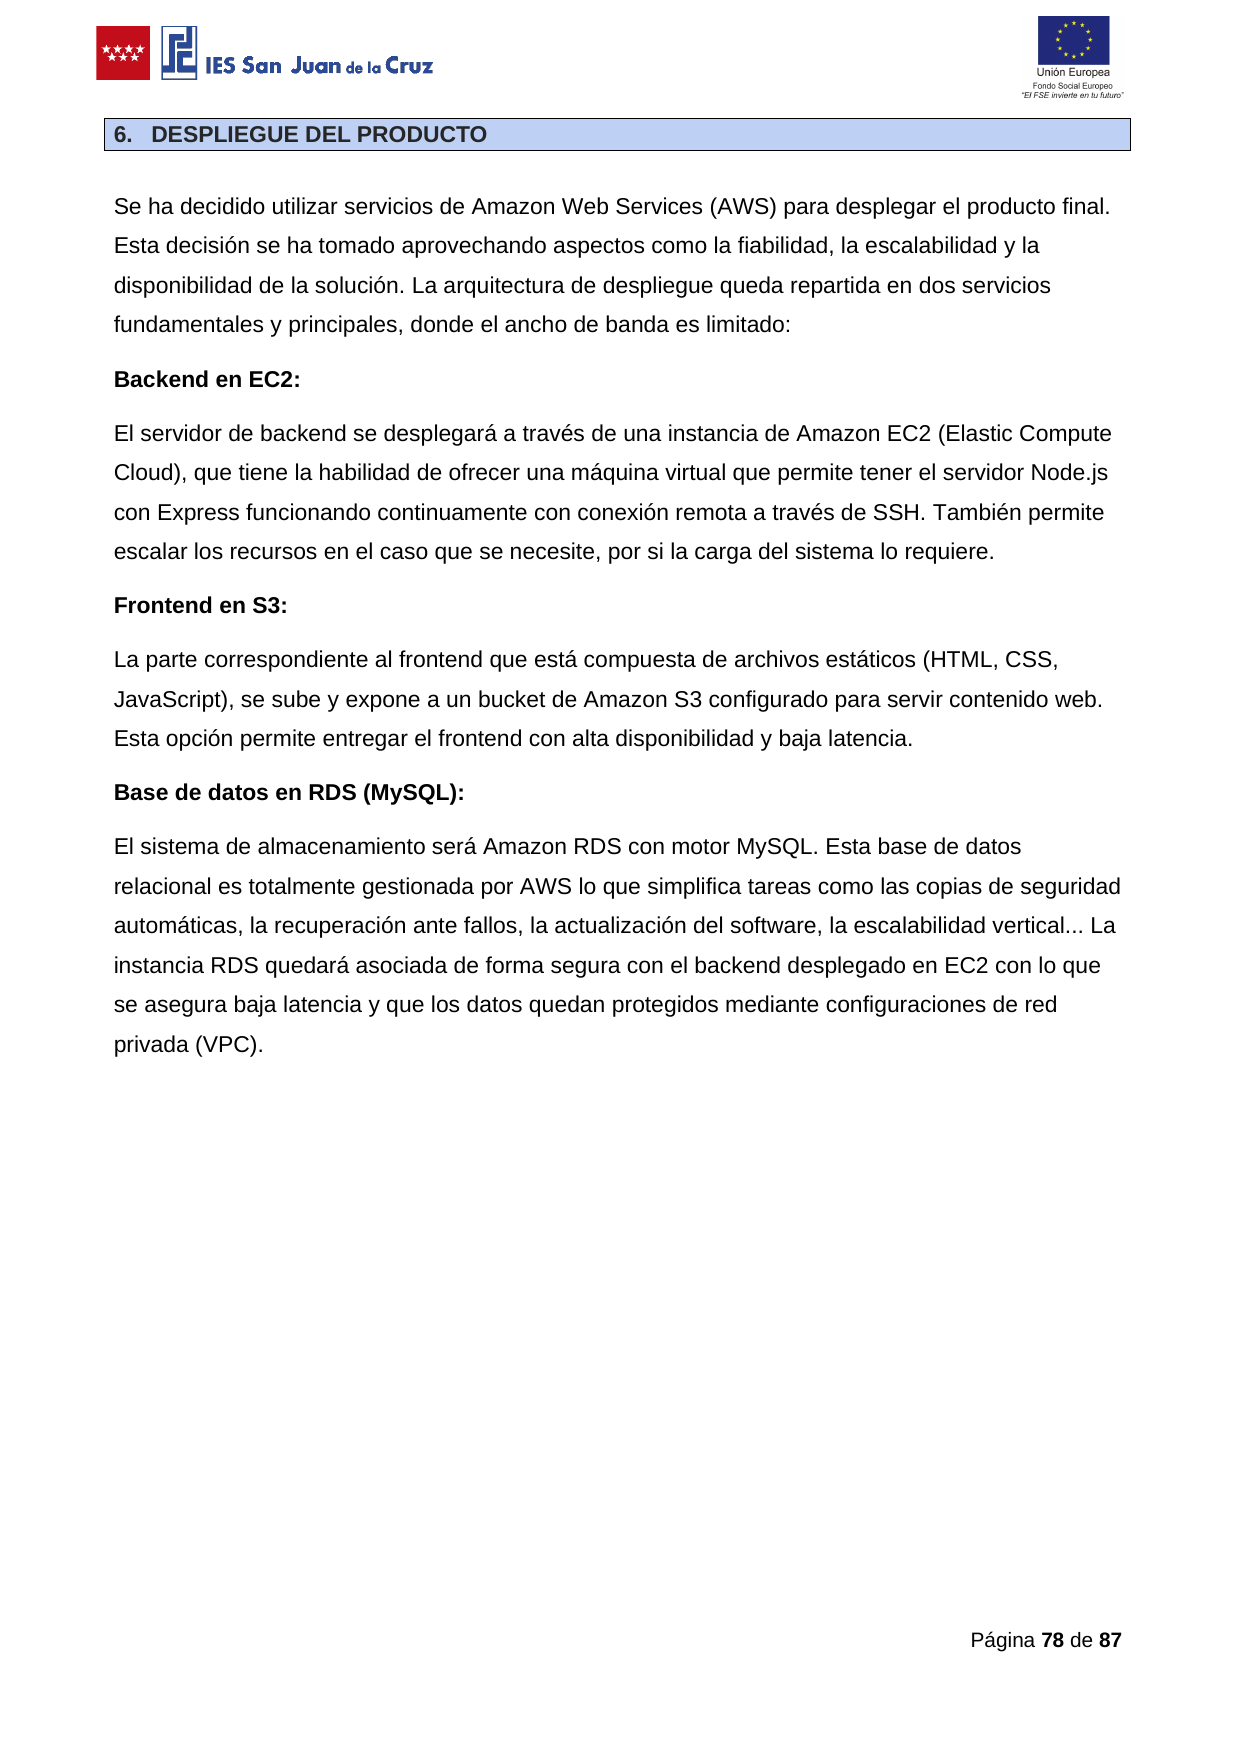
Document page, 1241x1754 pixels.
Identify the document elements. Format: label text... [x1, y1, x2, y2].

text La parte correspondiente al frontend que está compuesta de archivos estáticos (HTML, CSS, JavaScript), se sube y expone a un bucket de Amazon S3 configurado para servir contenido web. Esta opción permite entregar el frontend con alta disponibilidad y baja latencia. [113, 646, 1122, 751]
text El servidor de backend se desplegará a través de una instancia de Amazon EC2 (Elastic Compute Cloud), que tiene la habilidad de ofrecer una máquina virtual que permite tener el servidor Node.js con Express funcionando continuamente con conexión remota a través de SSH. También permite escalar los recursos en el caso que se necesite, por si la carga del sistema lo requiere. [113, 419, 1122, 564]
picture [205, 26, 433, 85]
subtitle DESPLIEGUE DEL PRODUCTO [105, 119, 1130, 150]
picture [96, 26, 198, 80]
text El sistema de almacenamiento será Amazon RDS con motor MySQL. Esta base de datos relacional es totalmente gestionada por AWS lo que simplifica tareas como las copias de seguridad automáticas, la recuperación ante fallos, la actualización del software, la escalabilidad vertical... La instancia RDS quedará asociada de forma segura con el backend desplegado en EC2 con lo que se asegura baja latencia y que los datos quedan protegidos mediante configuraciones de red privada (VPC). [113, 833, 1122, 1057]
text Frontend en S3: [113, 592, 1122, 618]
text Backend en EC2: [113, 366, 1122, 392]
text Se ha decidido utilizar servicios de Amazon Web Services (AWS) para desplegar el producto final. Esta decisión se ha tomado aprovechando aspectos como la fiabilidad, la escalabilidad y la disponibilidad de la solución. La arquitectura de despliegue queda repartida en dos servicios fundamentales y principales, donde el ancho de banda es limitado: [113, 193, 1122, 338]
picture [1021, 16, 1124, 98]
text Base de datos en RDS (MySQL): [113, 779, 1122, 806]
